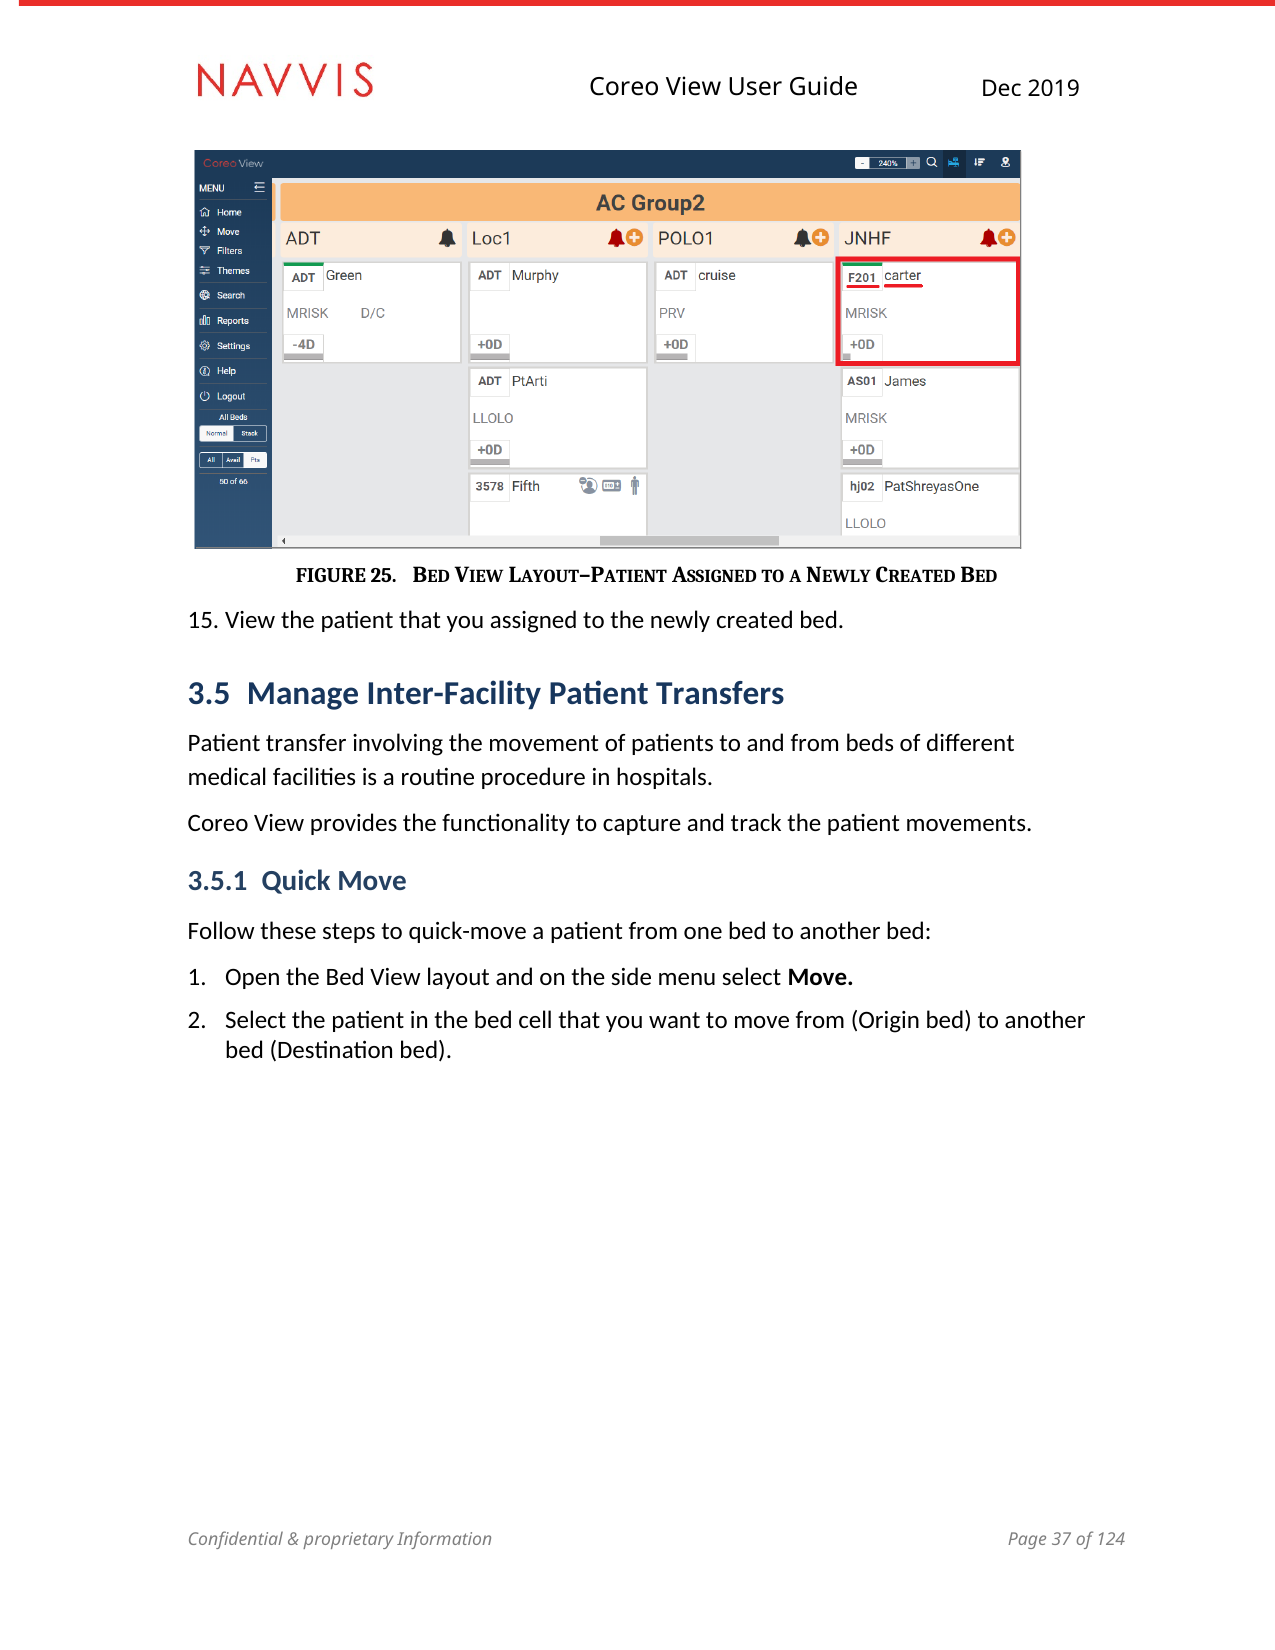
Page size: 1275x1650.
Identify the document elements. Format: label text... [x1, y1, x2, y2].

subtitle Quick Move [187, 862, 1087, 897]
text Patient transfer involving the movement of patients to and from beds of different medical facilities is a routine procedure in hospitals. [187, 728, 1087, 792]
text Coreo View provides the functionality to capture and track the patient movements. [187, 807, 1087, 838]
list View the patient that you assigned to the newly created bed. [187, 604, 1087, 635]
text Bed View Layout–Patient Assigned to a Newly Created Bed [296, 562, 1087, 588]
list Select the patient in the bed cell that you want to move from (Origin bed) to another bed (Destination bed). [187, 1004, 1087, 1065]
subtitle Manage Inter-Facility Patient Transfers [187, 672, 1087, 713]
list Open the Bed View layout and on the side menu select Move. [187, 961, 1087, 992]
picture [193, 150, 1022, 549]
picture [187, 55, 383, 104]
text Follow these steps to quick-move a patient from one bed to another bed: [187, 915, 1087, 946]
